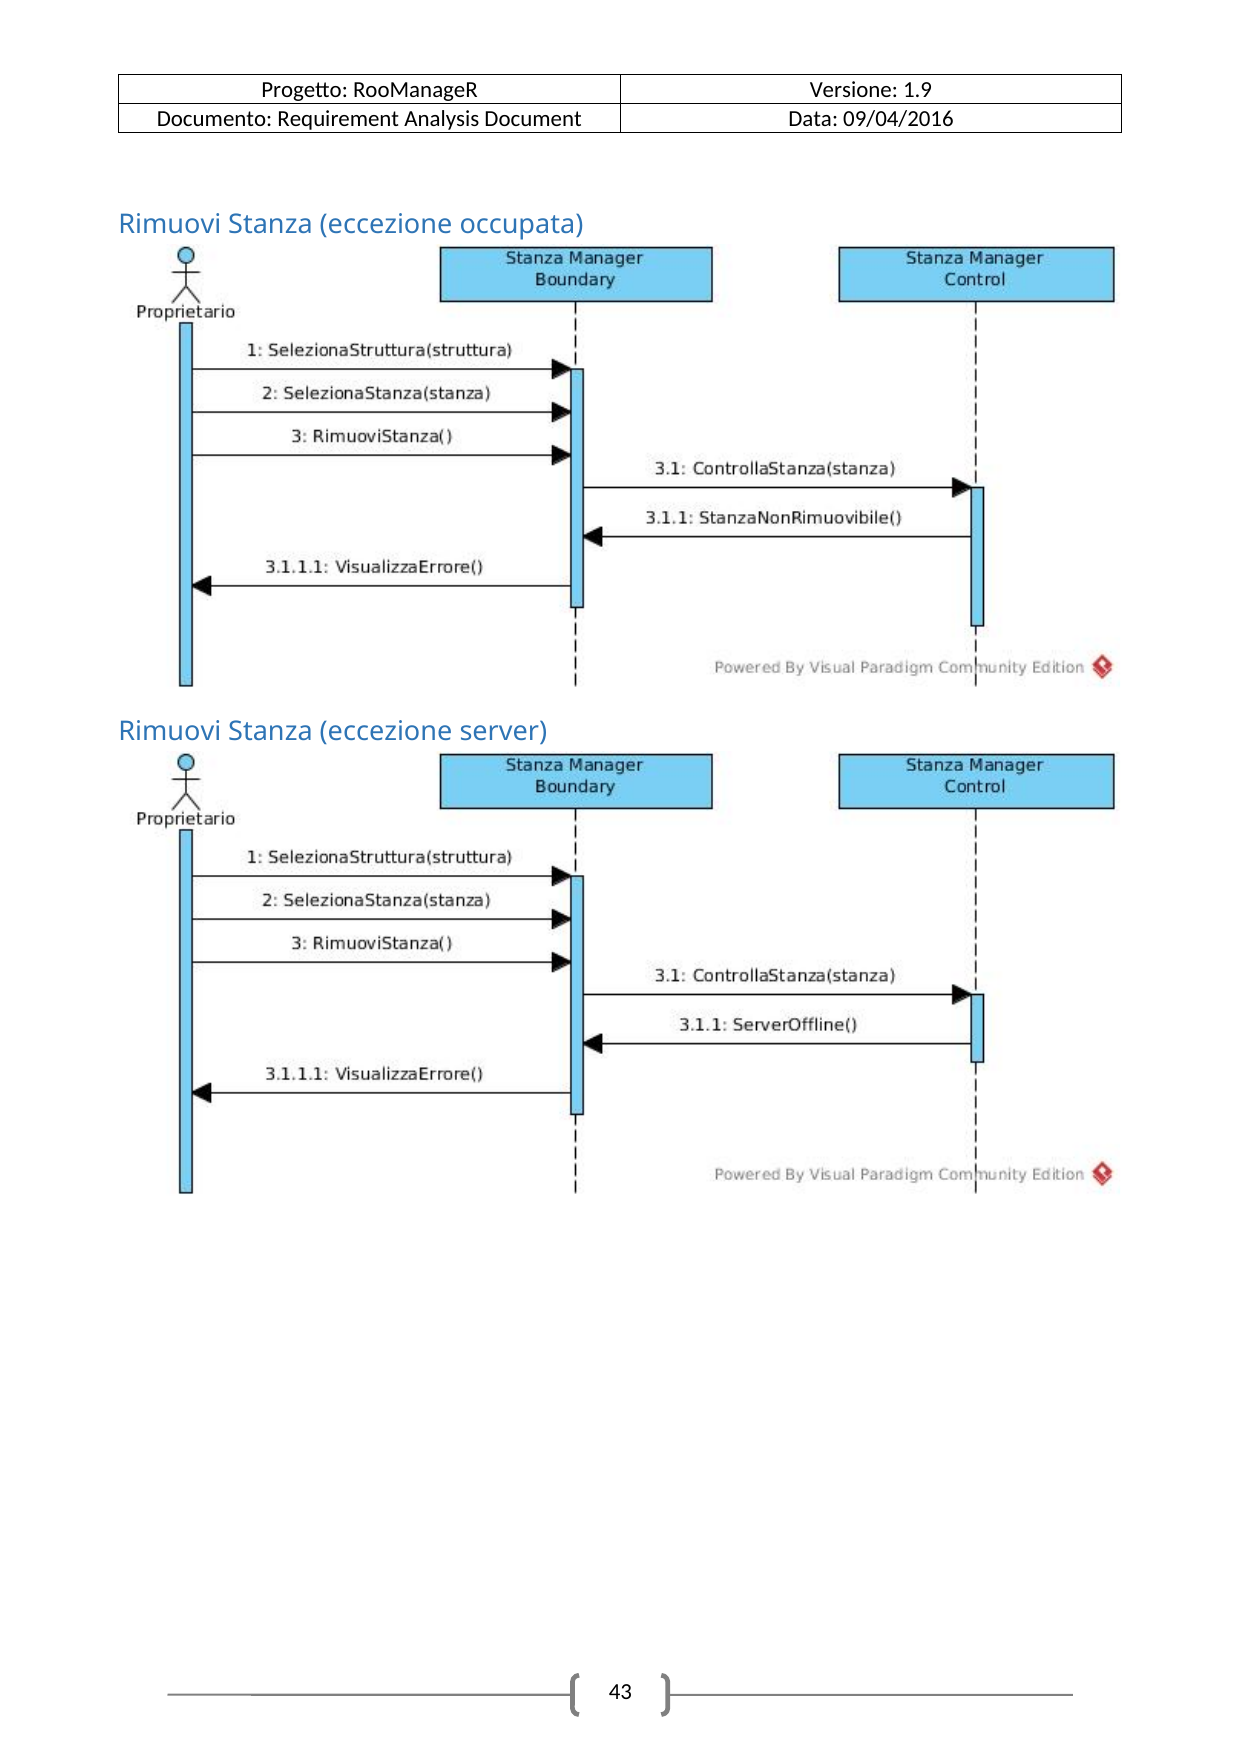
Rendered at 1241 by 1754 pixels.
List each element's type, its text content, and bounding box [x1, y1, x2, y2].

subtitle Rimuovi Stanza (eccezione occupata) [118, 205, 1122, 242]
picture [118, 244, 1121, 693]
picture [118, 751, 1121, 1200]
subtitle Rimuovi Stanza (eccezione server) [118, 711, 1122, 748]
